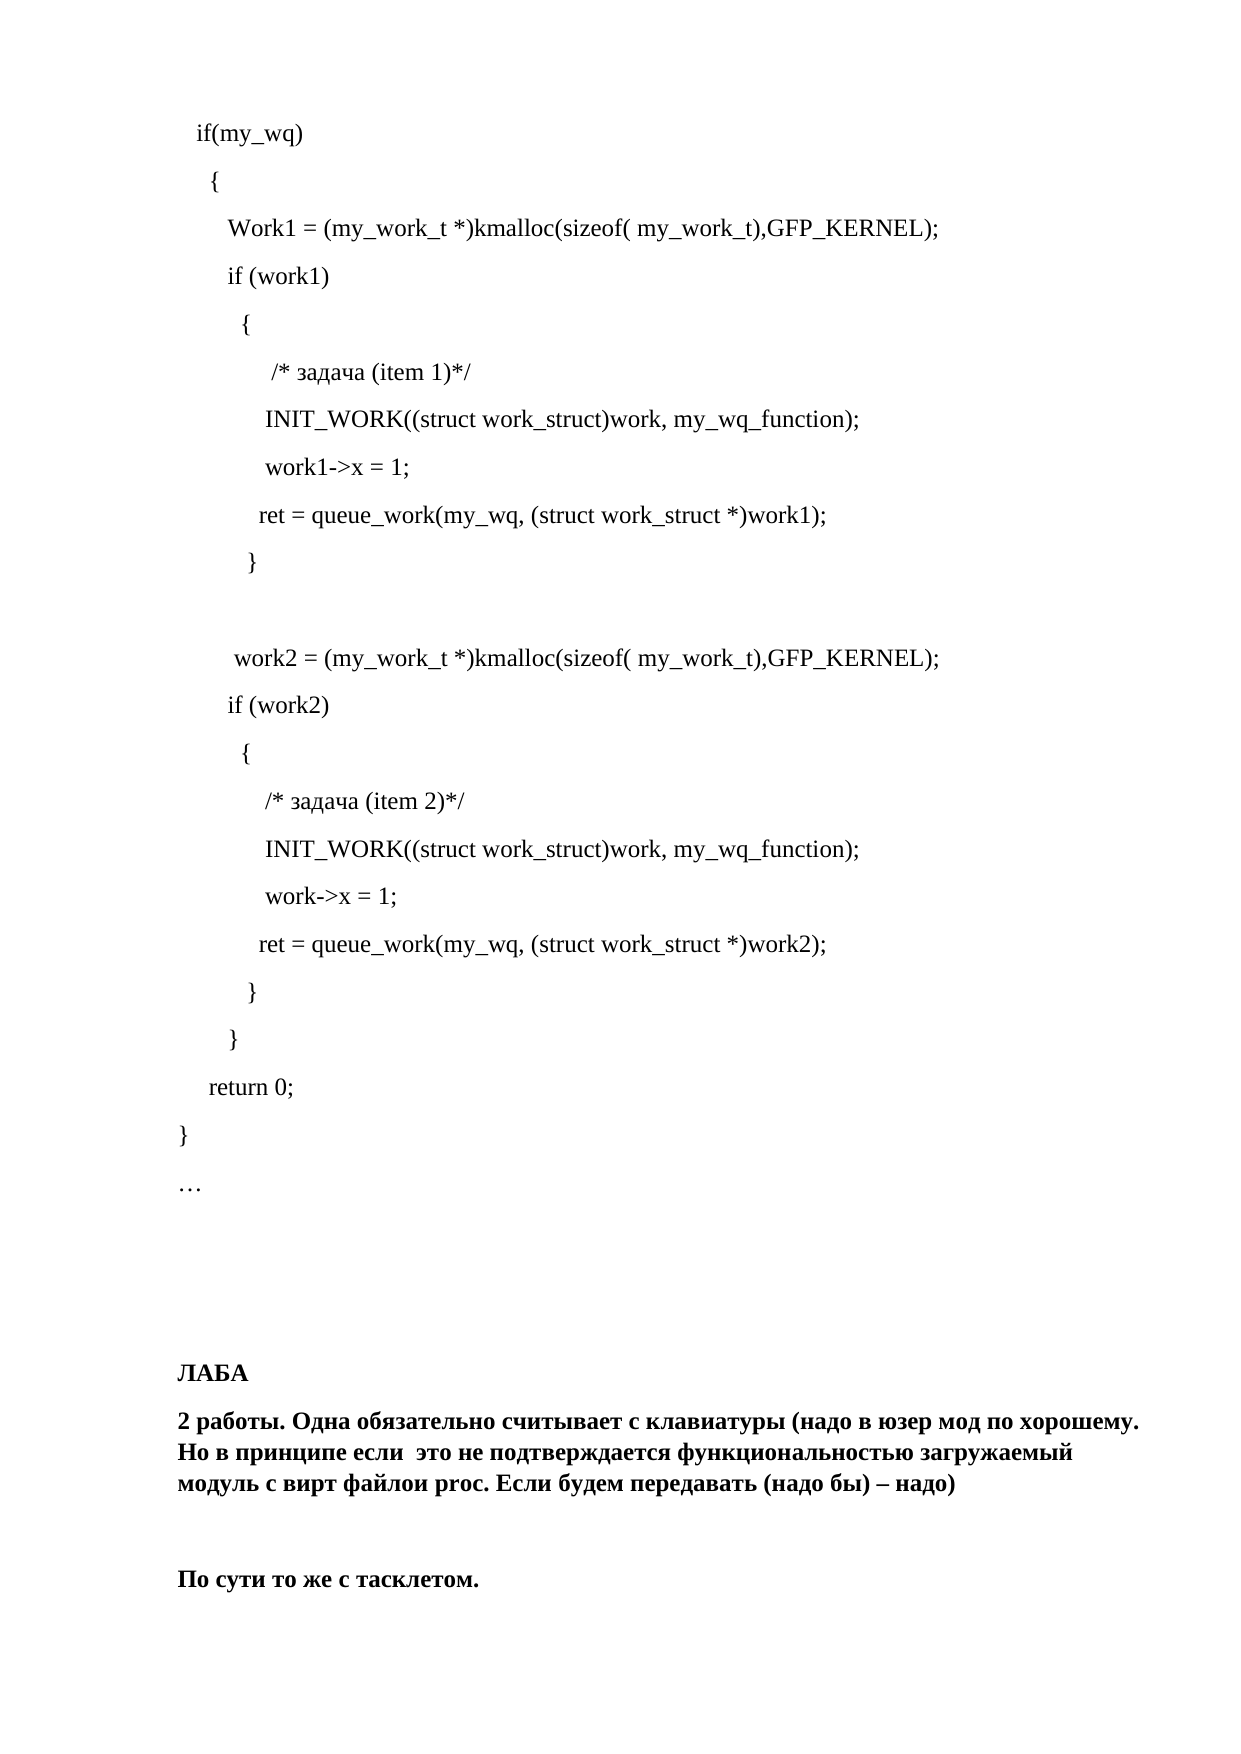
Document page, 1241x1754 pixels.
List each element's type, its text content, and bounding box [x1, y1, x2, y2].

text INIT_WORK((struct work_struct)work, my_wq_function); [177, 404, 1152, 433]
text } [177, 547, 1152, 576]
text } [177, 977, 1152, 1006]
text work2 = (my_work_t *)kmalloc(sizeof( my_work_t),GFP_KERNEL); [177, 643, 1152, 672]
text work->x = 1; [177, 881, 1152, 910]
text work1->x = 1; [177, 452, 1152, 481]
text INIT_WORK((struct work_struct)work, my_wq_function); [177, 834, 1152, 862]
text /* задача (item 1)*/ [177, 357, 1152, 385]
text ret = queue_work(my_wq, (struct work_struct *)work1); [177, 500, 1152, 528]
text if(my_wq) [177, 118, 1152, 147]
text По сути то же с тасклетом. [177, 1564, 1152, 1592]
text … [177, 1168, 1152, 1196]
text } [177, 1120, 1152, 1149]
text return 0; [177, 1072, 1152, 1101]
text Work1 = (my_work_t *)kmalloc(sizeof( my_work_t),GFP_KERNEL); [177, 213, 1152, 242]
text ret = queue_work(my_wq, (struct work_struct *)work2); [177, 929, 1152, 958]
text if (work1) [177, 261, 1152, 290]
text 2 работы. Одна обязательно считывает с клавиатуры (надо в юзер мод по хорошему. Но в принципе если это не подтверждается функциональностью загружаемый модуль с вирт файлои proc. Если будем передавать (надо бы) – надо) [177, 1406, 1152, 1497]
text { [177, 166, 1152, 194]
text ЛАБА [177, 1358, 1152, 1387]
text { [177, 738, 1152, 767]
text } [177, 1024, 1152, 1053]
text if (work2) [177, 691, 1152, 719]
text /* задача (item 2)*/ [177, 786, 1152, 815]
text { [177, 309, 1152, 338]
